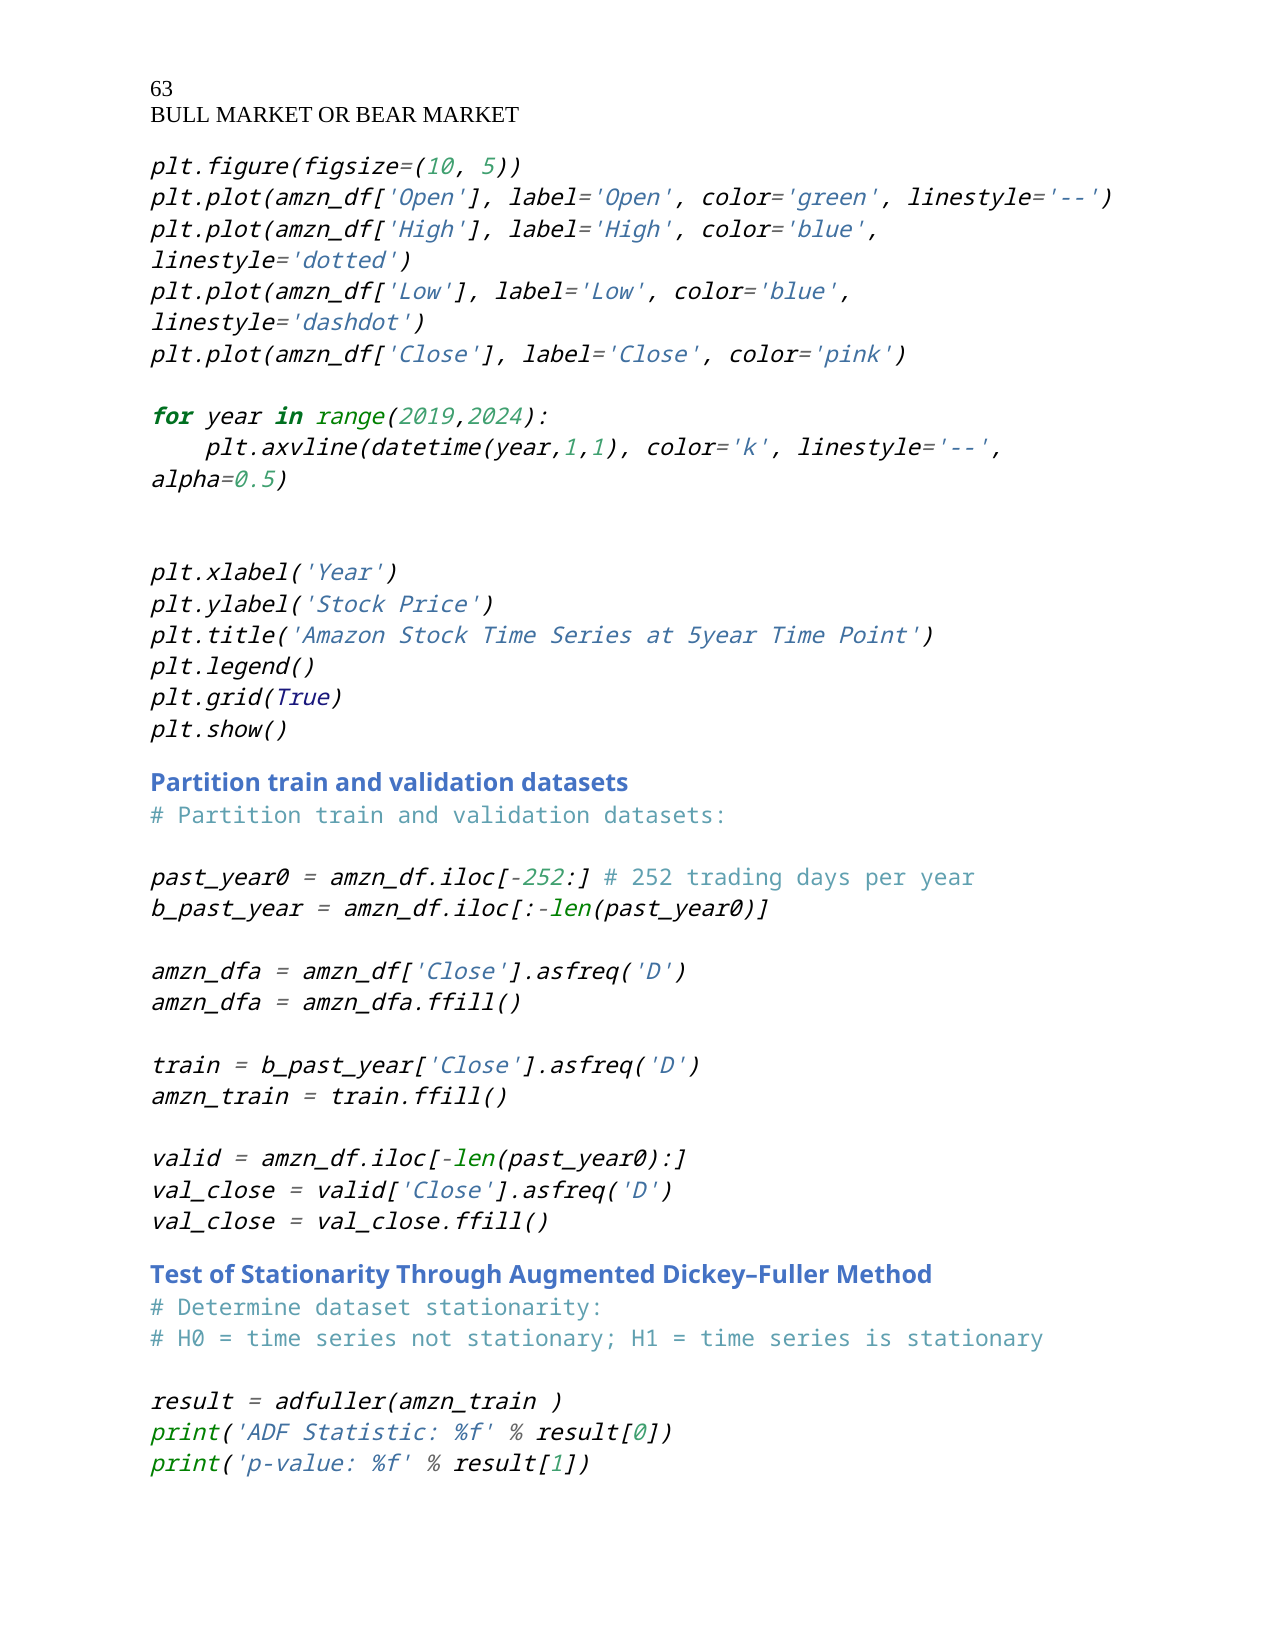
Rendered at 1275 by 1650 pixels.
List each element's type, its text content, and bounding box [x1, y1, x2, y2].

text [150, 1291, 1125, 1478]
subtitle Test of Stationarity Through Augmented Dickey–Fuller Method [150, 1257, 1125, 1291]
text # Partition train and validation datasets: past_year0 = amzn_df.iloc[-252:] # 252 trading days per year b_past_year = amzn_df.iloc[:-len(past_year0)] amzn_dfa = amzn_df['Close'].asfreq('D') amzn_dfa = amzn_dfa.ffill() train = b_past_year['Close'].asfreq('D') amzn_train = train.ffill() valid = amzn_df.iloc[-len(past_year0):] val_close = valid['Close'].asfreq('D') val_close = val_close.ffill() [150, 799, 1125, 1236]
subtitle Partition train and validation datasets [150, 764, 1125, 799]
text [150, 150, 1125, 744]
